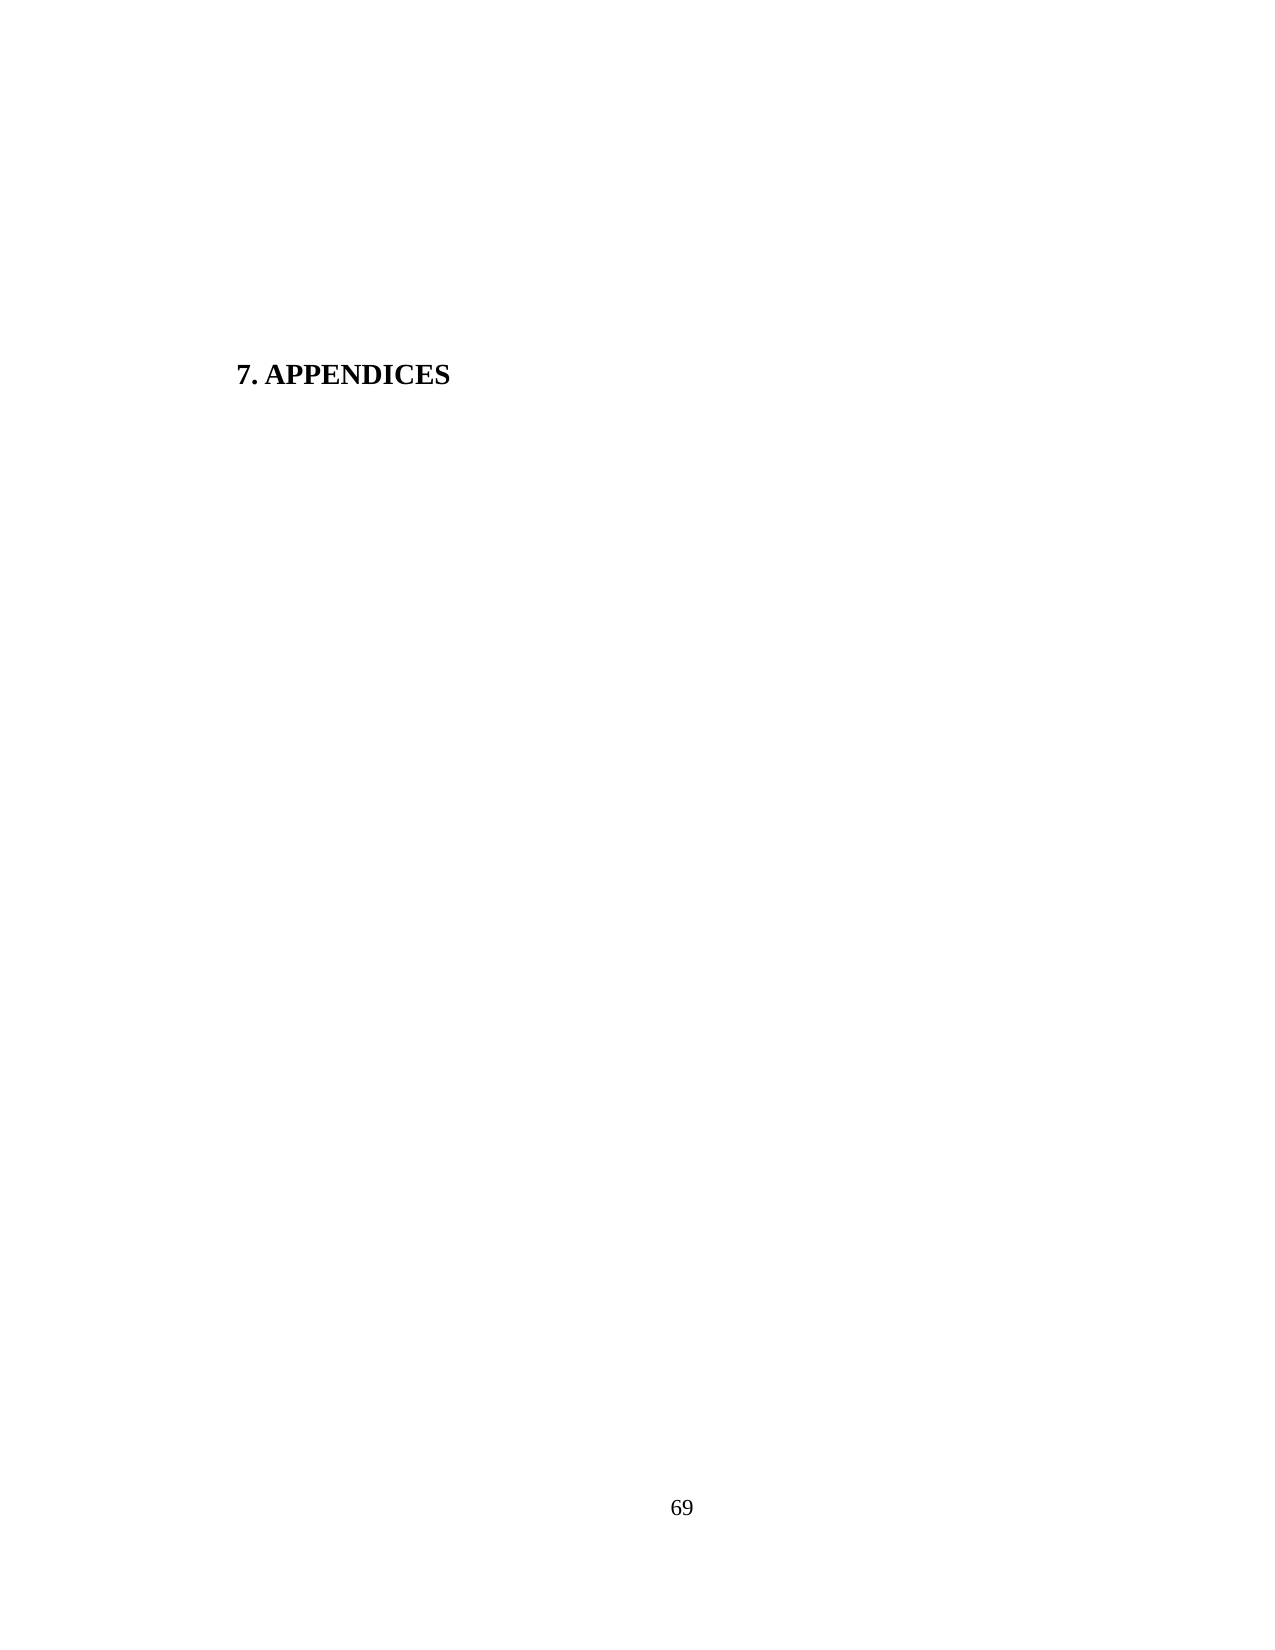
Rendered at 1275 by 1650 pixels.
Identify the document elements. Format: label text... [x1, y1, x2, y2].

subtitle APPENDICES [236, 357, 1127, 390]
